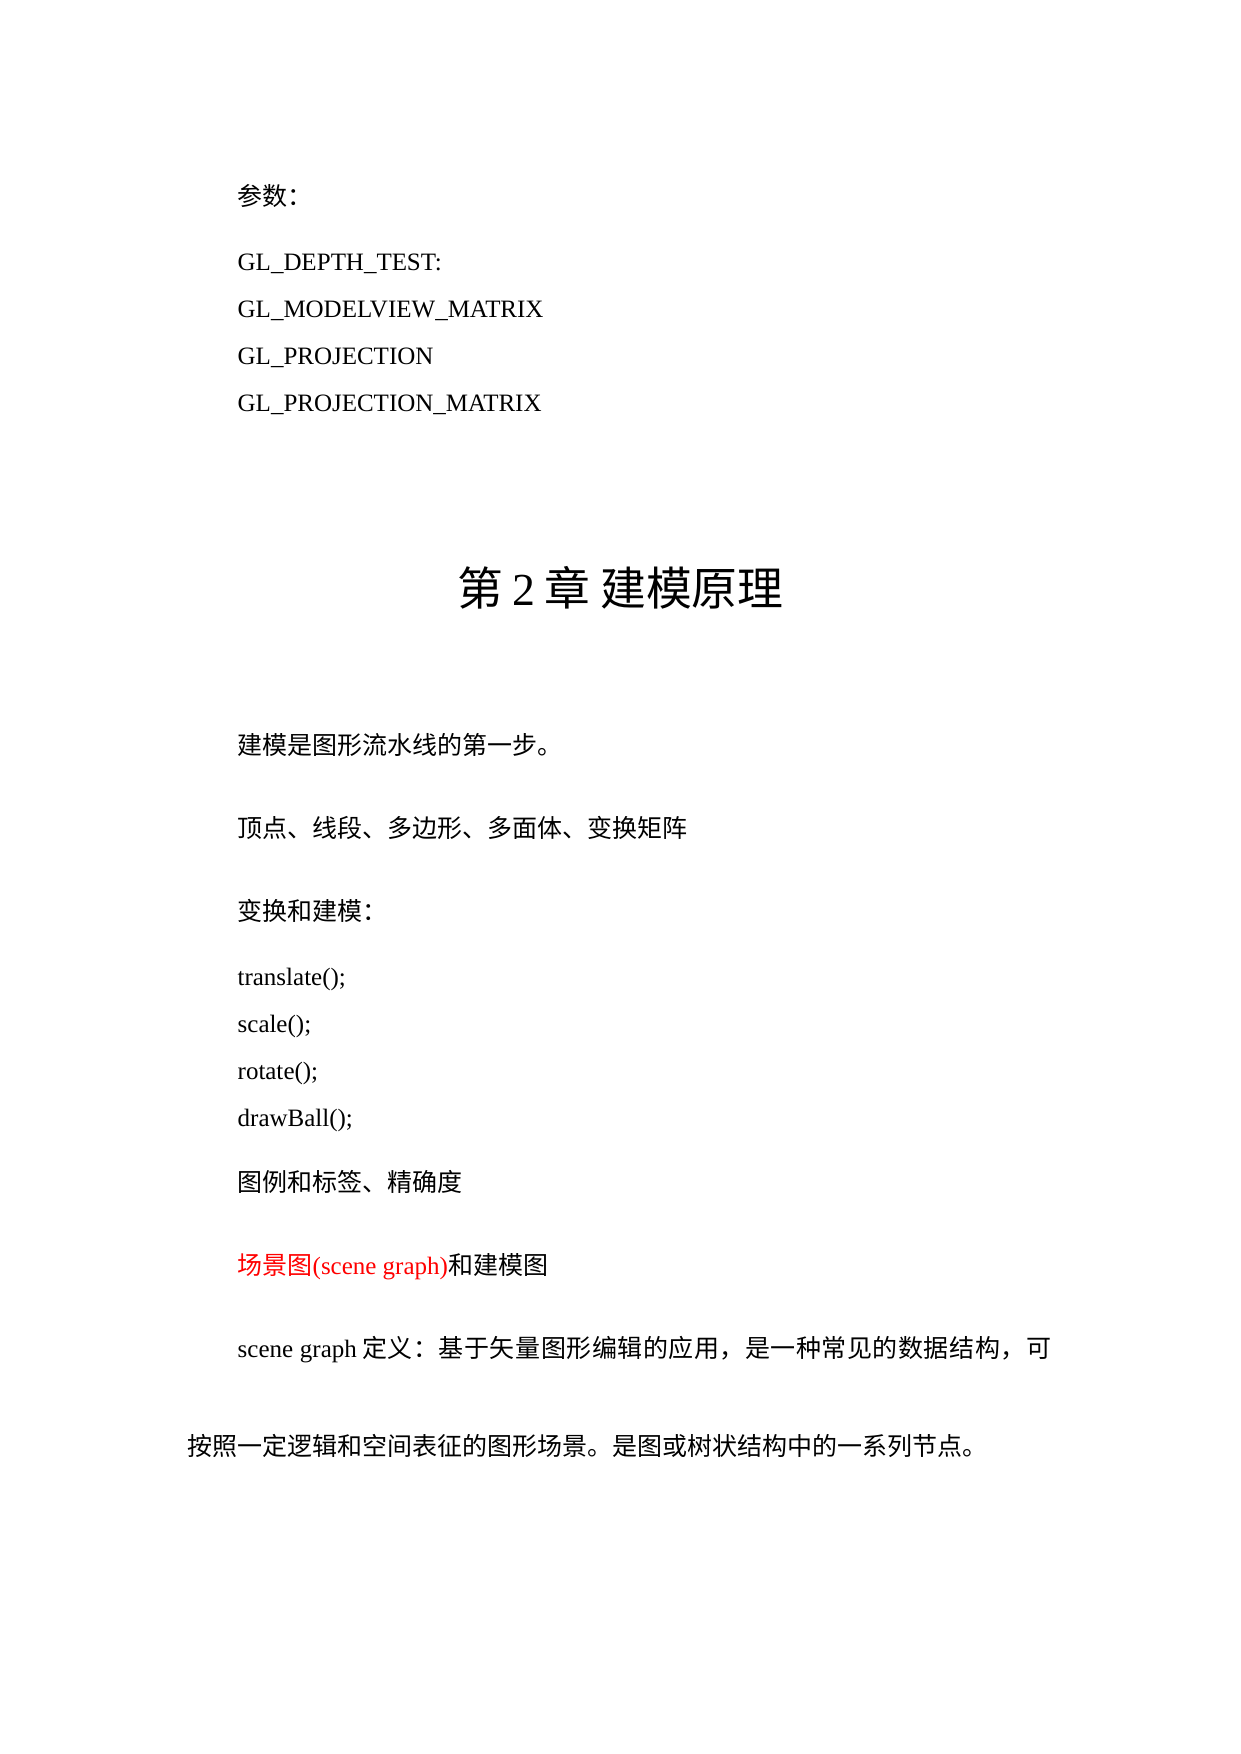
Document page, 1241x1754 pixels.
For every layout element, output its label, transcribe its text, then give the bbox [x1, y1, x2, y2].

subtitle 第2章 建模原理 [187, 537, 1053, 634]
text 场景图(scene graph)和建模图 [187, 1231, 1053, 1296]
text 图例和标签、精确度 [187, 1148, 1053, 1213]
text drawBall(); [187, 1101, 1053, 1133]
text translate(); [187, 960, 1053, 993]
text 参数： [187, 162, 1053, 227]
text 变换和建模： [187, 877, 1053, 942]
text GL_DEPTH_TEST: [187, 245, 1053, 278]
text GL_PROJECTION_MATRIX [187, 386, 1053, 418]
text 建模是图形流水线的第一步。 [187, 711, 1053, 776]
text scene graph定义：基于矢量图形编辑的应用，是一种常见的数据结构，可按照一定逻辑和空间表征的图形场景。是图或树状结构中的一系列节点。 [187, 1314, 1053, 1477]
text rotate(); [187, 1054, 1053, 1087]
text scale(); [187, 1007, 1053, 1040]
text GL_MODELVIEW_MATRIX [187, 292, 1053, 324]
text GL_PROJECTION [187, 339, 1053, 371]
text 顶点、线段、多边形、多面体、变换矩阵 [187, 794, 1053, 859]
